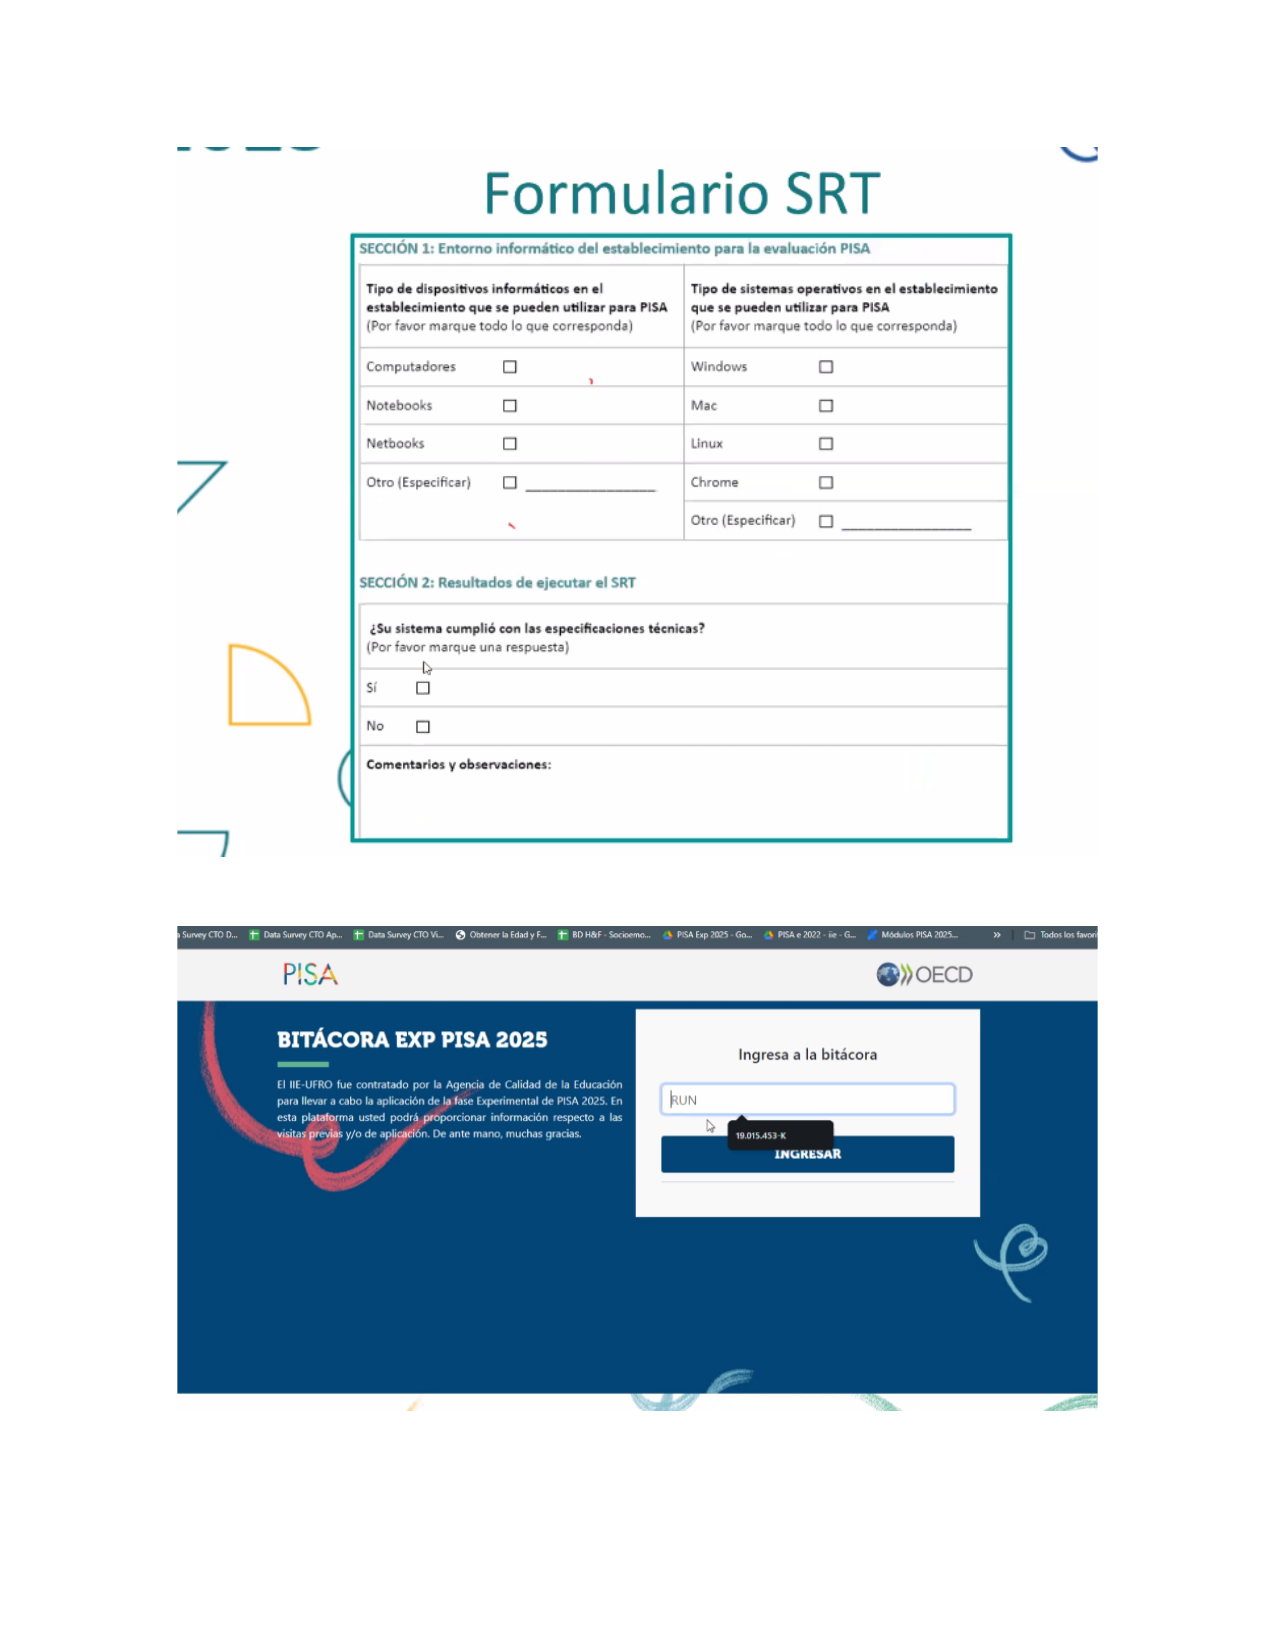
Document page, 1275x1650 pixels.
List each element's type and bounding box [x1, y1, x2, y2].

picture [177, 926, 1098, 1411]
picture [177, 147, 1098, 857]
